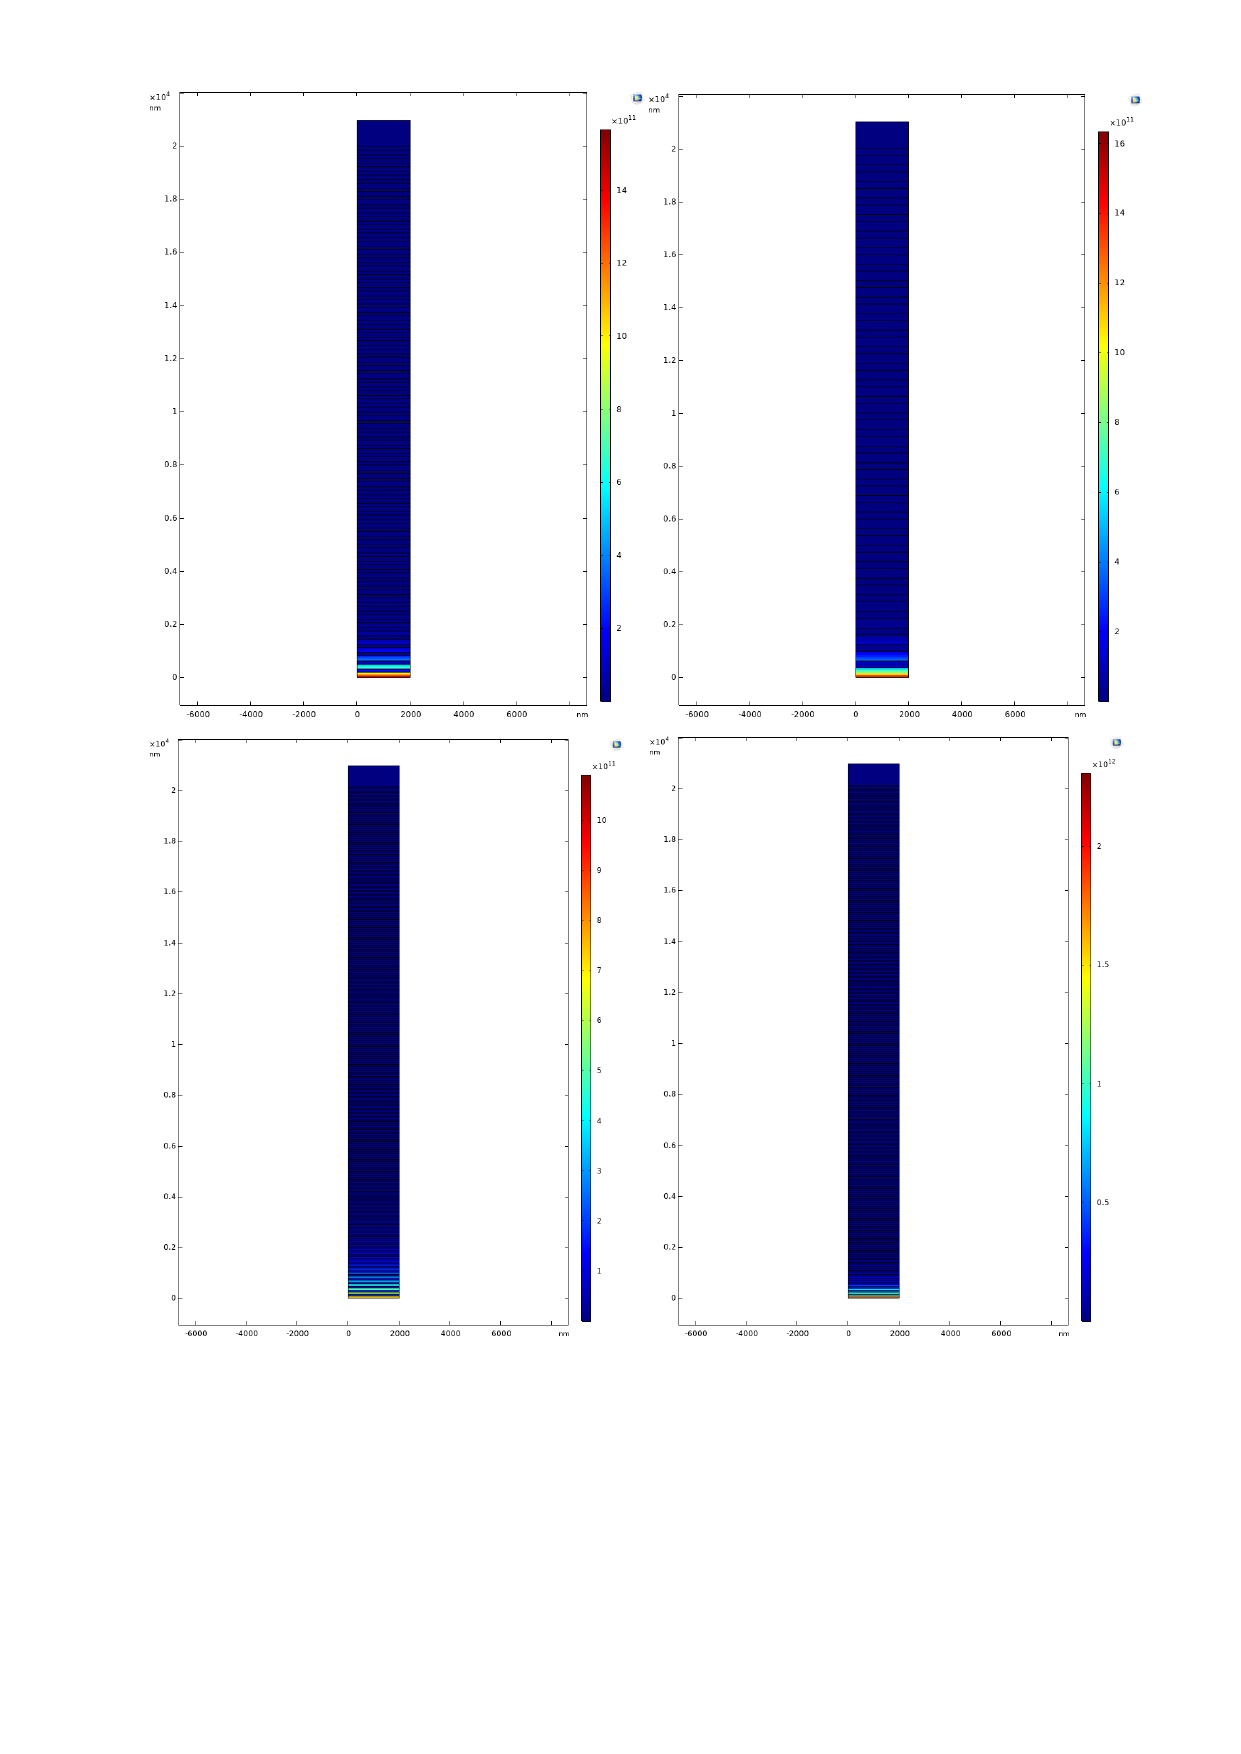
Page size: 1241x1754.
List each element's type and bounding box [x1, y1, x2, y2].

picture [147, 88, 1145, 720]
picture [147, 735, 626, 1339]
picture [647, 733, 1126, 1339]
